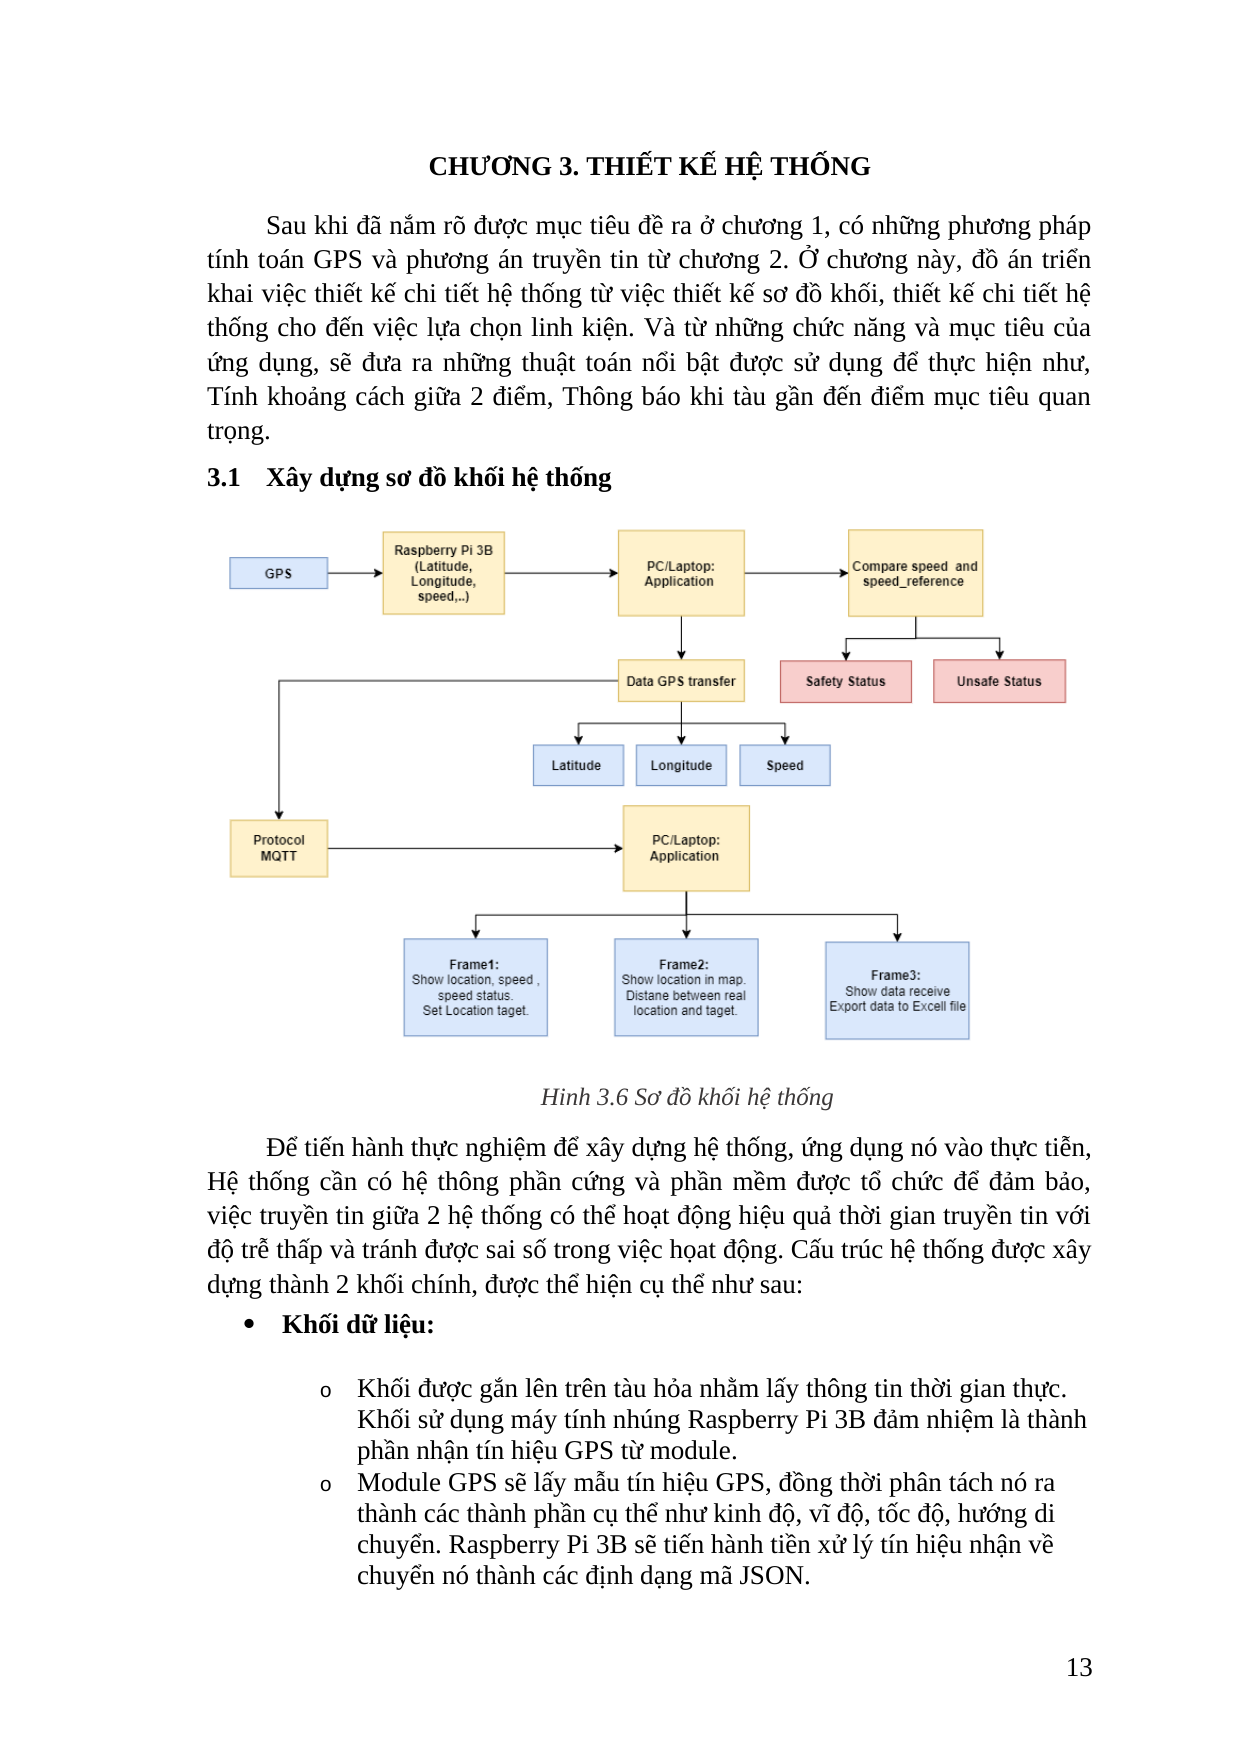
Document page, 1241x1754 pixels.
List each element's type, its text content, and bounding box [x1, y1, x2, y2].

picture [206, 507, 1093, 1063]
text Để tiến hành thực nghiệm để xây dựng hệ thống, ứng dụng nó vào thực tiễn, Hệ thống cần có hệ thông phần cứng và phần mềm được tổ chức để đảm bảo, việc truyền tin giữa 2 hệ thống có thể hoạt động hiệu quả thời gian truyền tin với độ trễ thấp và tránh được sai số trong việc họat động. Cấu trúc hệ thống được xây dựng thành 2 khối chính, được thể hiện cụ thể như sau: [207, 1131, 1092, 1299]
text Sau khi đã nắm rõ được mục tiêu đề ra ở chương 1, có những phương pháp tính toán GPS và phương án truyền tin từ chương 2. Ở chương này, đồ án triển khai việc thiết kế chi tiết hệ thống từ việc thiết kế sơ đồ khối, thiết kế chi tiết hệ thống cho đến việc lựa chọn linh kiện. Và từ những chức năng và mục tiêu của ứng dụng, sẽ đưa ra những thuật toán nổi bật được sử dụng để thực hiện như, Tính khoảng cách giữa 2 điểm, Thông báo khi tàu gần đến điểm mục tiêu quan trọng. [207, 209, 1092, 445]
subtitle Xây dựng sơ đồ khối hệ thống [207, 461, 1092, 492]
list Module GPS sẽ lấy mẫu tín hiệu GPS, đồng thời phân tách nó ra thành các thành phần cụ thể như kinh độ, vĩ độ, tốc độ, hướng di chuyển. Raspberry Pi 3B sẽ tiến hành tiền xử lý tín hiệu nhận về chuyển nó thành các định dạng mã JSON. [319, 1466, 1092, 1591]
subtitle THIẾT KẾ HỆ THỐNG [207, 150, 1092, 181]
list Khối dữ liệu: [244, 1308, 1092, 1339]
list Khối được gắn lên trên tàu hỏa nhằm lấy thông tin thời gian thực. Khối sử dụng máy tính nhúng Raspberry Pi 3B đảm nhiệm là thành phần nhận tín hiệu GPS từ module. [319, 1372, 1092, 1466]
